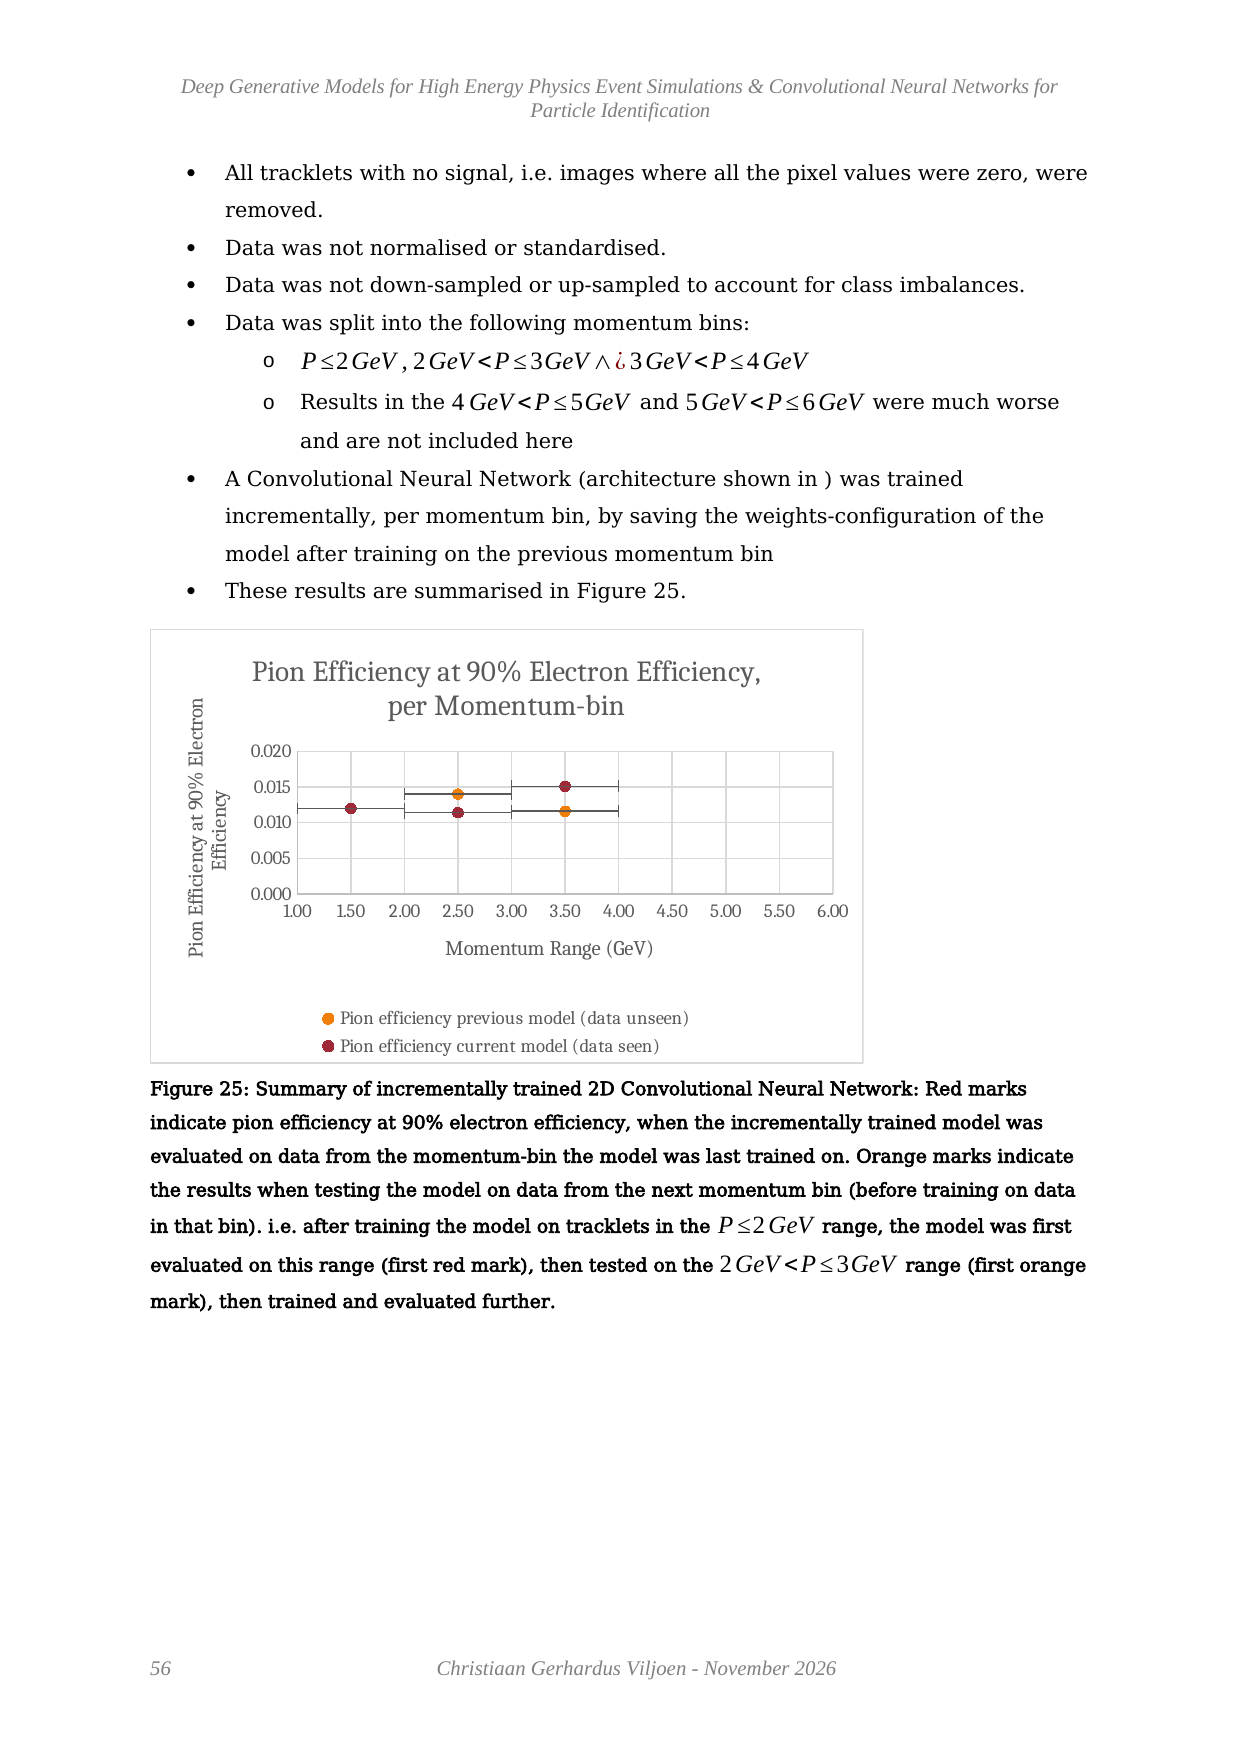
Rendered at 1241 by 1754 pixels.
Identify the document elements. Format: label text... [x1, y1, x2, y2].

list All tracklets with no signal, i.e. images where all the pixel values were zero, were removed. [187, 159, 1090, 222]
list A Convolutional Neural Network (architecture shown in ) was trained incrementally, per momentum bin, by saving the weights-configuration of the model after training on the previous momentum bin [187, 466, 1090, 566]
text Figure 25: Summary of incrementally trained 2D Convolutional Neural Network: Red marks indicate pion efficiency at 90% electron efficiency, when the incrementally trained model was evaluated on data from the momentum-bin the model was last trained on. Orange marks indicate the results when testing the model on data from the next momentum bin (before training on data in that bin). i.e. after training the model on tracklets in the range, the model was first evaluated on this range (first red mark), then tested on the range (first orange mark), then trained and evaluated further. [150, 1077, 1090, 1312]
list Data was not normalised or standardised. [187, 234, 1090, 260]
list Data was not down-sampled or up-sampled to account for class imbalances. [187, 272, 1090, 297]
list Data was split into the following momentum bins: [187, 310, 1090, 335]
list Results in the and were much worse and are not included here [262, 388, 1090, 453]
list These results are summarised in Figure 25. [187, 578, 1090, 603]
